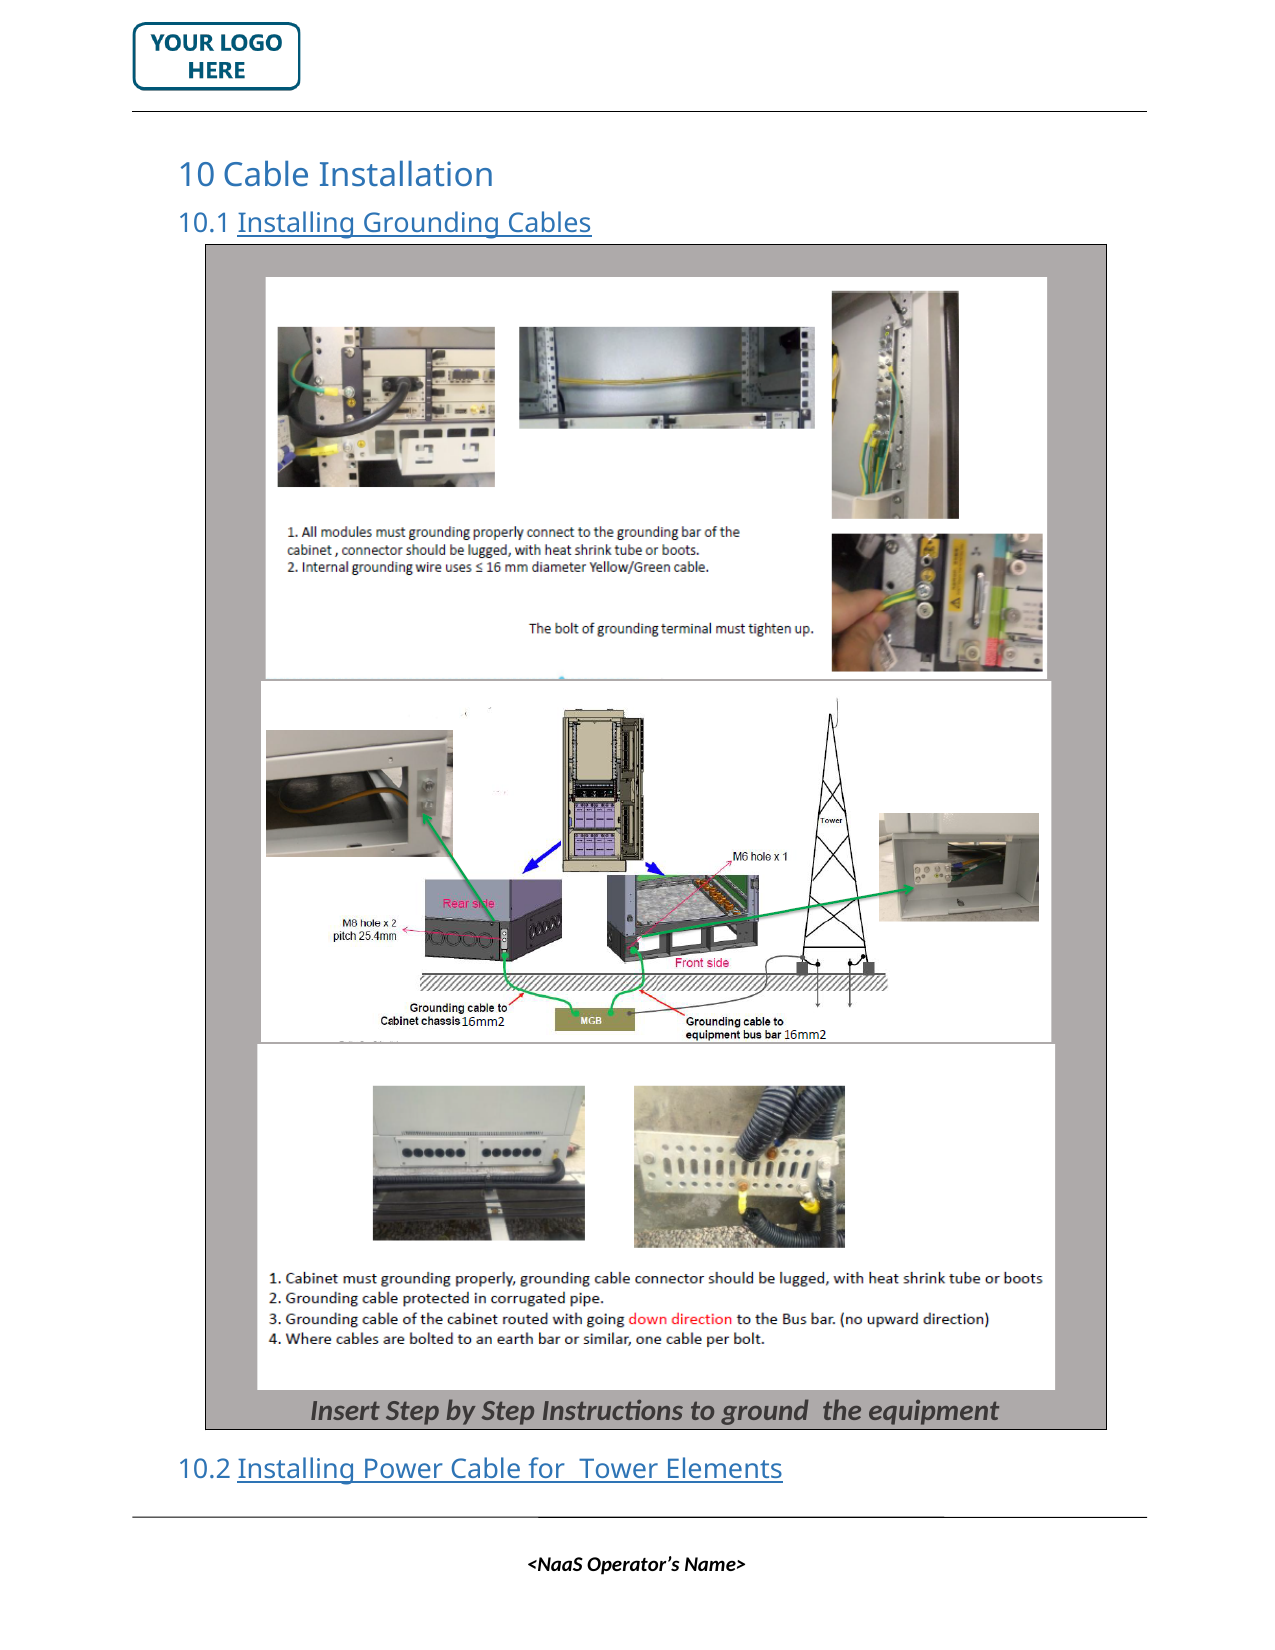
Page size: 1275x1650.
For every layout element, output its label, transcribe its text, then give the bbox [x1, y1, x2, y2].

picture [132, 83, 301, 98]
picture [257, 1044, 1056, 1390]
picture [261, 681, 1052, 1042]
subtitle Cable Installation [177, 151, 1098, 196]
list Insert Step by Step Instructions to ground the equipment [206, 1388, 1106, 1429]
picture [132, 20, 301, 30]
subtitle Installing Power Cable for Tower Elements [177, 1450, 1098, 1487]
picture [265, 277, 1048, 679]
picture [136, 26, 297, 86]
subtitle Installing Grounding Cables [177, 204, 1098, 241]
